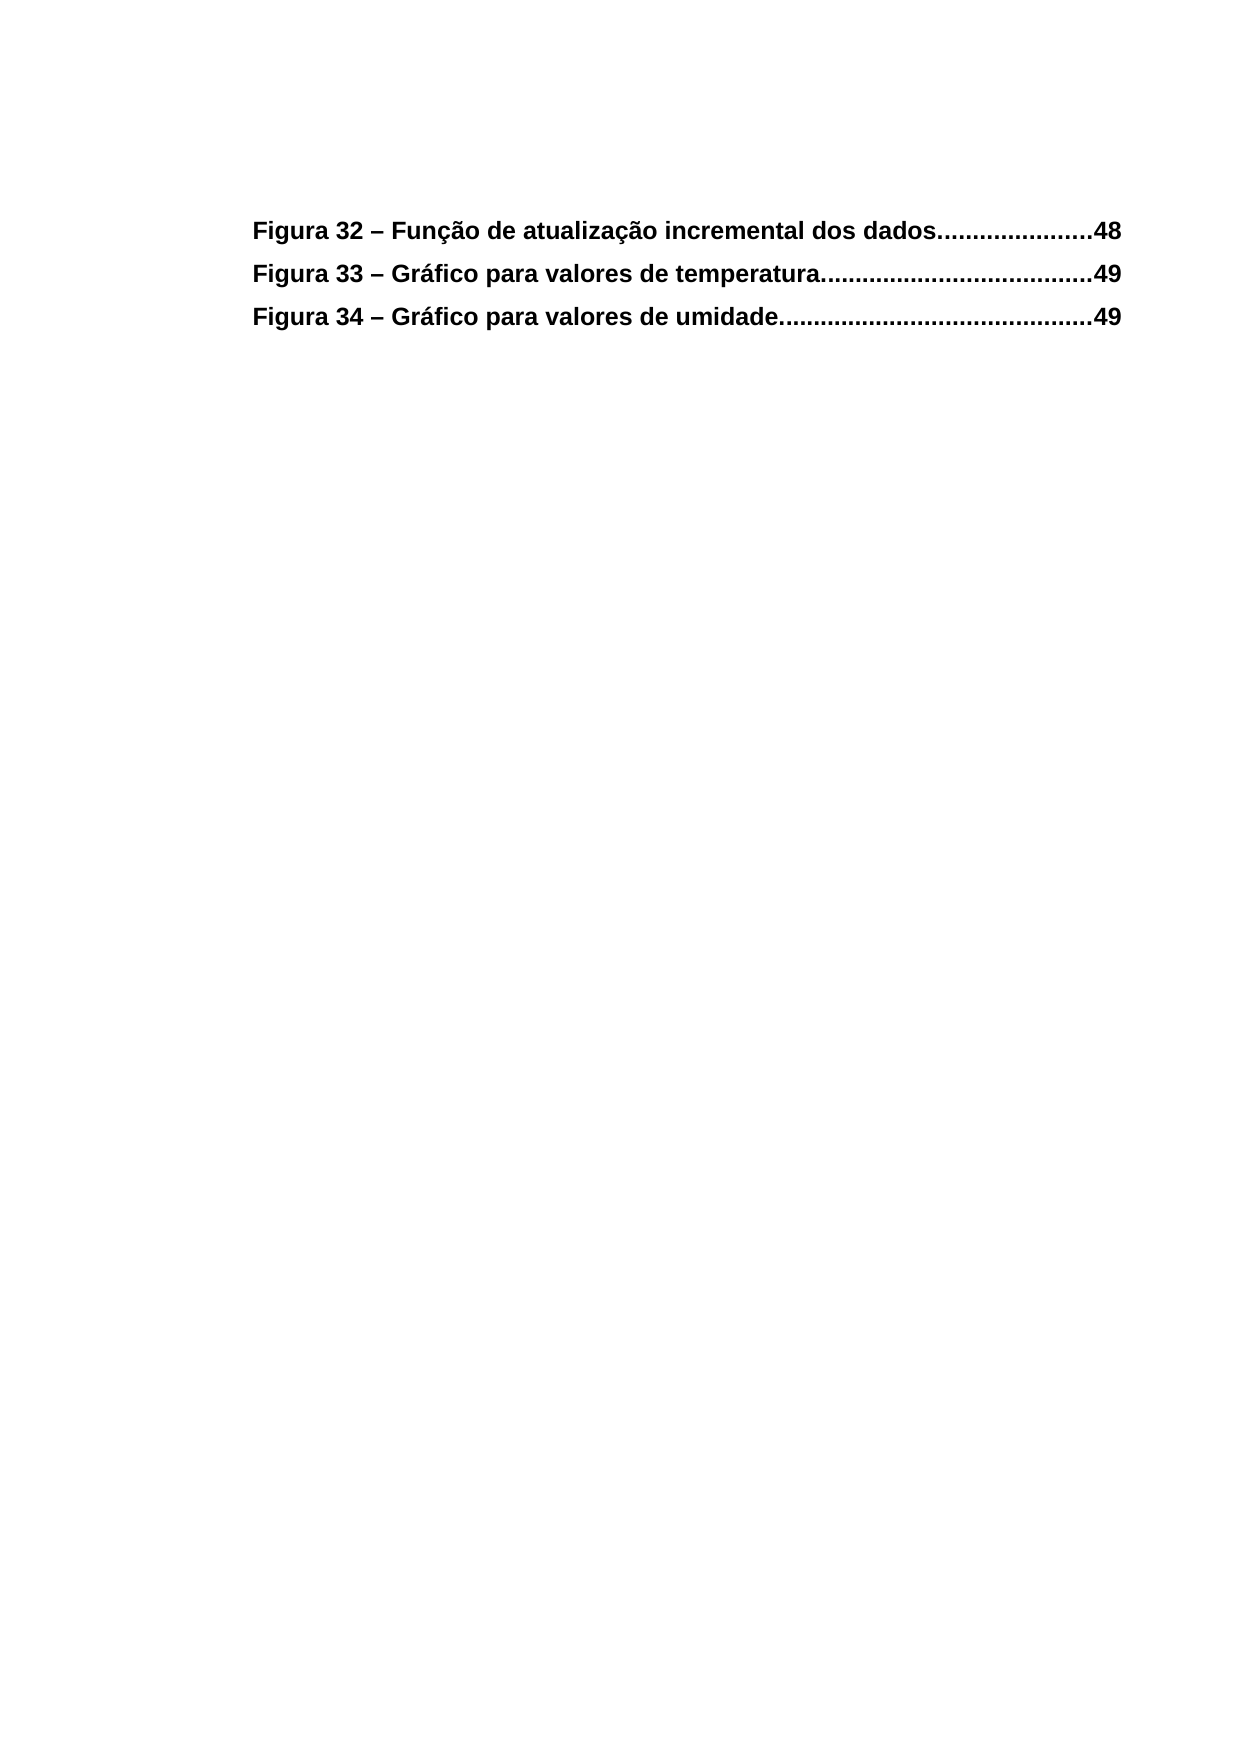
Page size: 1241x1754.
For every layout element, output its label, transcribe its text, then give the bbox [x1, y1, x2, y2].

text Figura 32 – Função de atualização incremental dos dados. 48 [177, 216, 1122, 244]
text Figura 33 – Gráfico para valores de temperatura. 49 [177, 259, 1122, 287]
text Figura 34 – Gráfico para valores de umidade. 49 [177, 302, 1122, 331]
